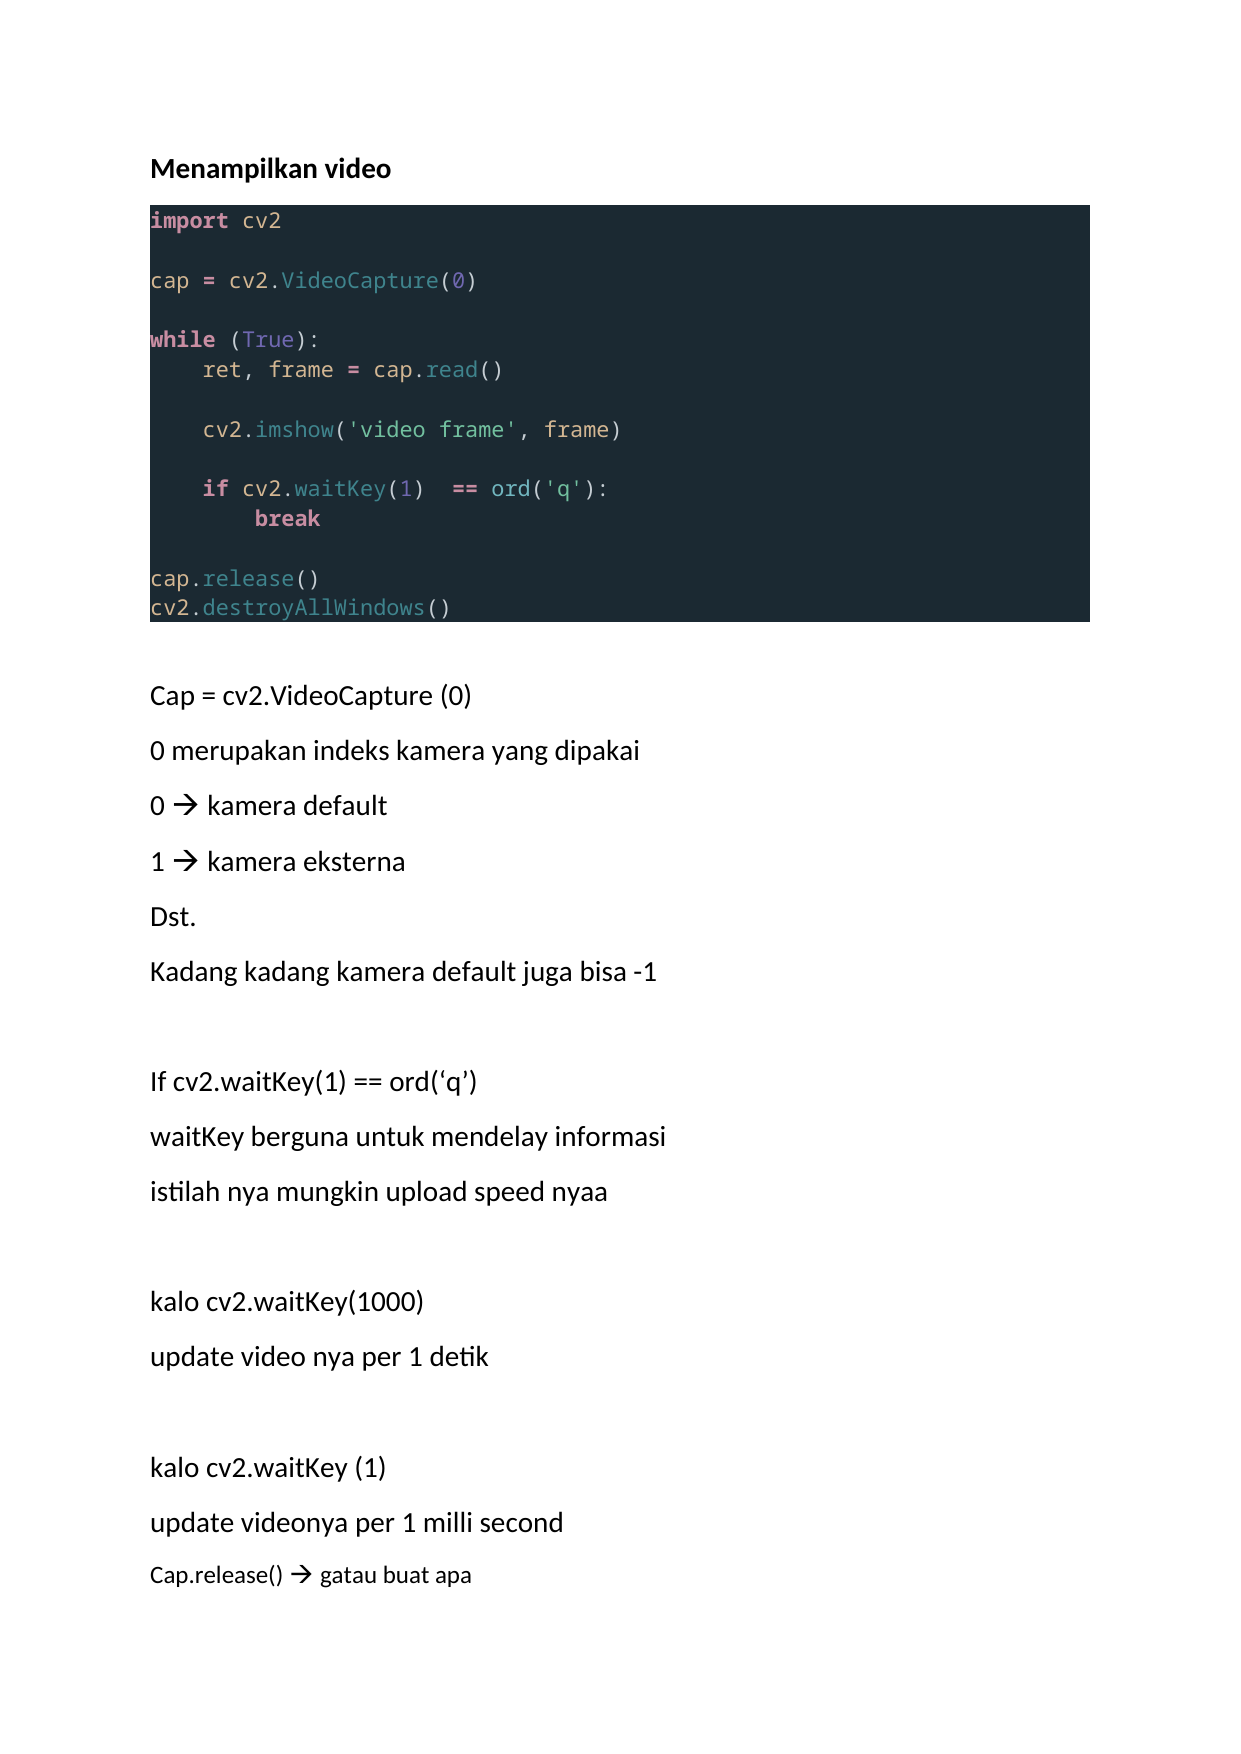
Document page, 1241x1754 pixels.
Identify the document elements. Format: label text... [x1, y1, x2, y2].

text 1 kamera eksterna [150, 843, 1090, 878]
text if cv2.waitKey(1) == ord('q'): [150, 473, 1090, 503]
text Kadang kadang kamera default juga bisa -1 [150, 953, 1090, 988]
text ret, frame = cap.read() [150, 354, 1090, 384]
text Cap.release() gatau buat apa [150, 1559, 1090, 1589]
text Dst. [150, 898, 1090, 933]
text kalo cv2.waitKey (1) [150, 1449, 1090, 1484]
text update video nya per 1 detik [150, 1338, 1090, 1374]
text 0 merupakan indeks kamera yang dipakai [150, 732, 1090, 768]
text kalo cv2.waitKey(1000) [150, 1283, 1090, 1319]
text If cv2.waitKey(1) == ord(‘q’) [150, 1063, 1090, 1099]
text Menampilkan video [150, 150, 1090, 186]
text cv2.imshow('video frame', frame) [150, 414, 1090, 443]
text Cap = cv2.VideoCapture (0) [150, 677, 1090, 713]
text update videonya per 1 milli second [150, 1504, 1090, 1539]
text import cv2 [150, 205, 1090, 235]
text istilah nya mungkin upload speed nyaa [150, 1173, 1090, 1209]
text waitKey berguna untuk mendelay informasi [150, 1118, 1090, 1154]
text while (True): [150, 324, 1090, 354]
text 0 kamera default [150, 787, 1090, 823]
text cap = cv2.VideoCapture(0) [150, 265, 1090, 294]
text break [150, 503, 1090, 533]
text cv2.destroyAllWindows() [150, 592, 1090, 622]
text cap.release() [150, 563, 1090, 592]
